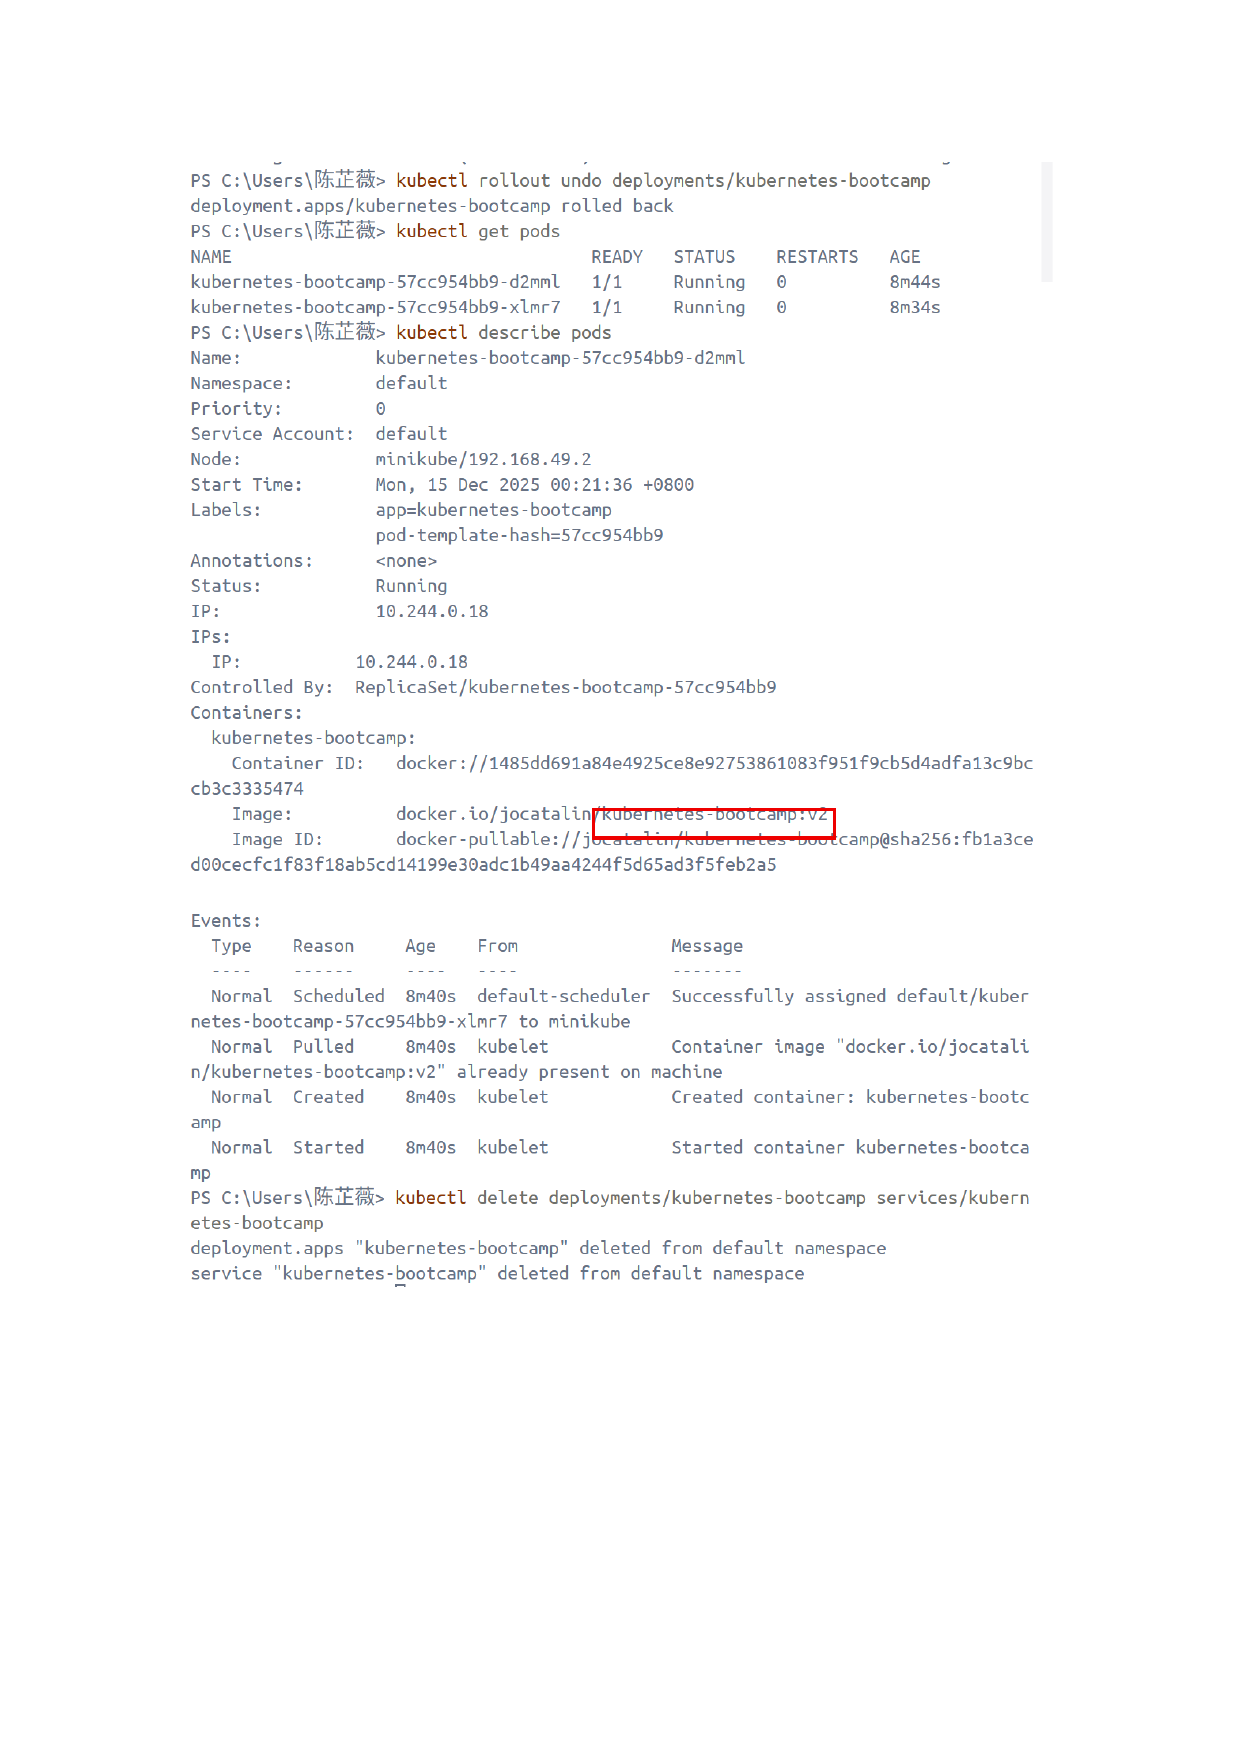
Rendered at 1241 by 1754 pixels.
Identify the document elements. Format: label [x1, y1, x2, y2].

picture [187, 909, 1053, 1287]
picture [187, 162, 1053, 883]
